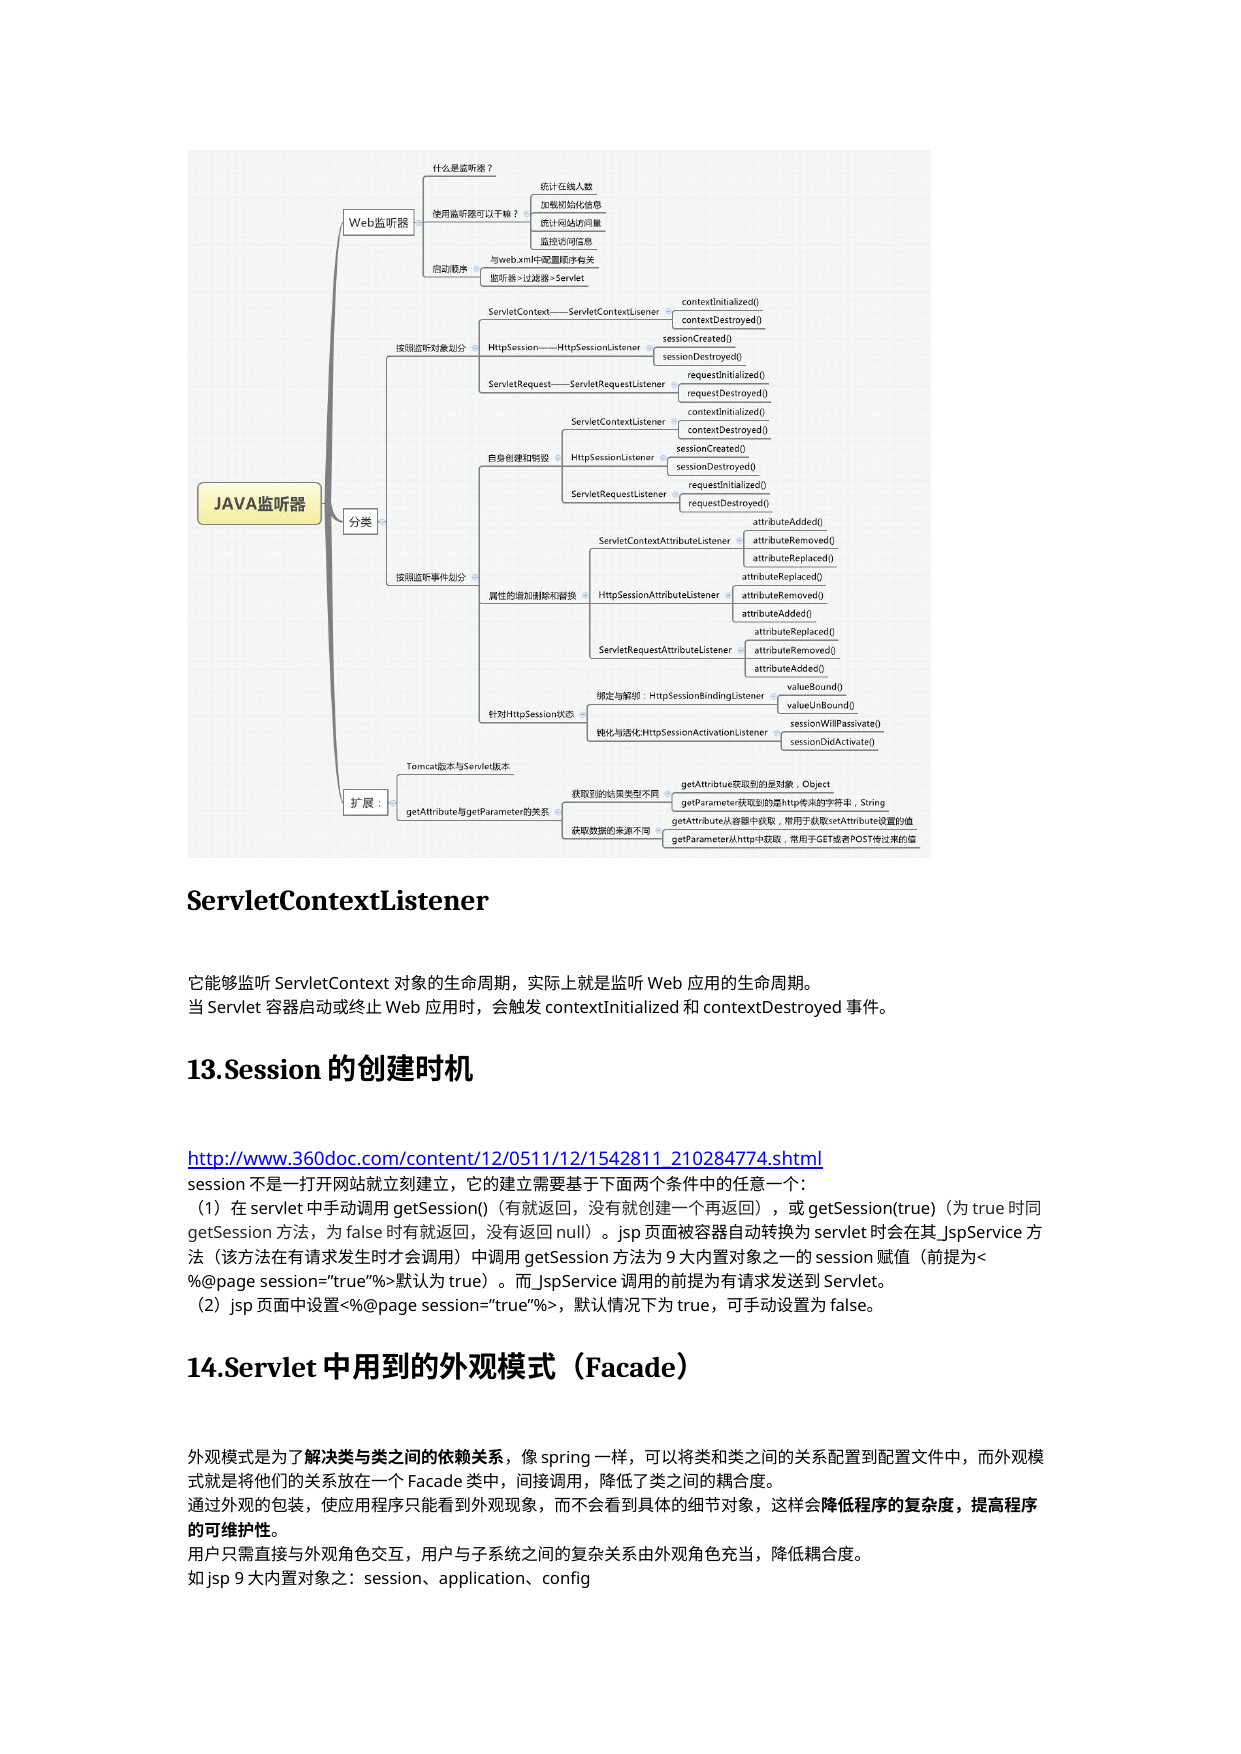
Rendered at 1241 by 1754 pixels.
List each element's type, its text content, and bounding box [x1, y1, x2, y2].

text 通过外观的包装，使应用程序只能看到外观现象，而不会看到具体的细节对象，这样会降低程序的复杂度，提高程序的可维护性。 [187, 1492, 1053, 1541]
subtitle Servlet中用到的外观模式（Facade） [187, 1344, 1053, 1386]
subtitle Session的创建时机 [187, 1045, 1053, 1088]
text session不是一打开网站就立刻建立，它的建立需要基于下面两个条件中的任意一个： [187, 1171, 1053, 1195]
picture [187, 150, 931, 858]
text http://www.360doc.com/content/12/0511/12/1542811_210284774.shtml [187, 1146, 1053, 1171]
text 当Servlet 容器启动或终止Web 应用时，会触发contextInitialized和contextDestroyed事件。 [187, 994, 1053, 1018]
text 如jsp 9大内置对象之：session、application、config [187, 1565, 1053, 1589]
text 用户只需直接与外观角色交互，用户与子系统之间的复杂关系由外观角色充当，降低耦合度。 [187, 1541, 1053, 1565]
subtitle ServletContextListener [187, 884, 1053, 918]
text （1）在servlet中手动调用getSession()（有就返回，没有就创建一个再返回），或getSession(true)（为true时同getSession方法，为false时有就返回，没有返回null）。jsp页面被容器自动转换为servlet时会在其_JspService方法（该方法在有请求发生时才会调用）中调用getSession方法为9大内置对象之一的session赋值（前提为<%@page session=”true”%>默认为true）。而_JspService调用的前提为有请求发送到Servlet。 [187, 1195, 1053, 1292]
text （2）jsp页面中设置<%@page session=”true”%>，默认情况下为true，可手动设置为false。 [187, 1292, 1053, 1317]
text 外观模式是为了解决类与类之间的依赖关系，像spring一样，可以将类和类之间的关系配置到配置文件中，而外观模式就是将他们的关系放在一个Facade类中，间接调用，降低了类之间的耦合度。 [187, 1444, 1053, 1492]
text 它能够监听 ServletContext 对象的生命周期，实际上就是监听 Web 应用的生命周期。 [187, 970, 1053, 994]
